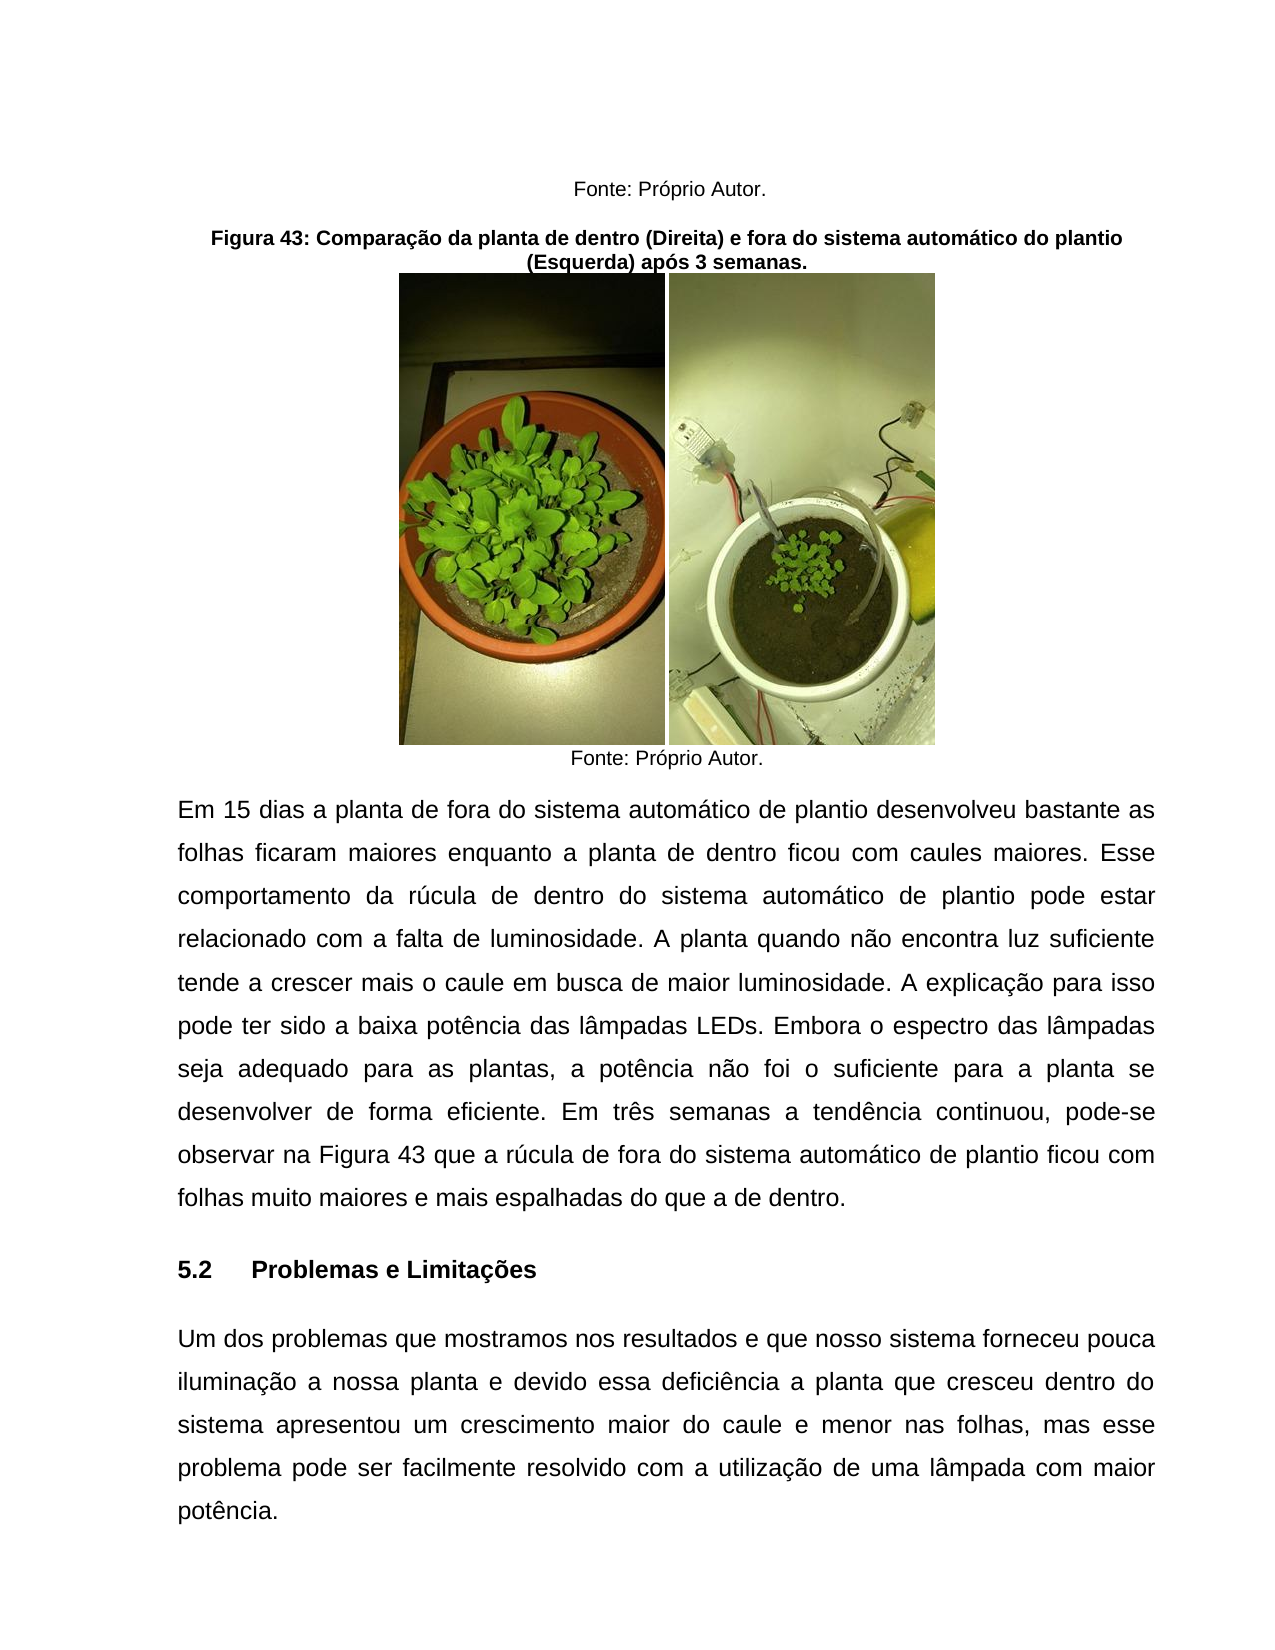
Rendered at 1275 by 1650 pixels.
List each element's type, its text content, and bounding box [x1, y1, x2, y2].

text Figura 43: Comparação da planta de dentro (Direita) e fora do sistema automático do plantio (Esquerda) após 3 semanas. [177, 226, 1157, 274]
text Um dos problemas que mostramos nos resultados e que nosso sistema forneceu pouca iluminação a nossa planta e devido essa deficiência a planta que cresceu dentro do sistema apresentou um crescimento maior do caule e menor nas folhas, mas esse problema pode ser facilmente resolvido com a utilização de uma lâmpada com maior potência. [177, 1323, 1157, 1525]
text Fonte: Próprio Autor. [177, 177, 1157, 201]
text Em 15 dias a planta de fora do sistema automático de plantio desenvolveu bastante as folhas ficaram maiores enquanto a planta de dentro ficou com caules maiores. Esse comportamento da rúcula de dentro do sistema automático de plantio pode estar relacionado com a falta de luminosidade. A planta quando não encontra luz suficiente tende a crescer mais o caule em busca de maior luminosidade. A explicação para isso pode ter sido a baixa potência das lâmpadas LEDs. Embora o espectro das lâmpadas seja adequado para as plantas, a potência não foi o suficiente para a planta se desenvolver de forma eficiente. Em três semanas a tendência continuou, pode-se observar na figura 43 que a rúcula de fora do sistema automático de plantio ficou com folhas muito maiores e mais espalhadas do que a de dentro. [177, 795, 1157, 1212]
picture [669, 273, 935, 745]
text Fonte: Próprio Autor. [177, 746, 1157, 770]
picture [399, 273, 665, 745]
subtitle Problemas e Limitações [177, 1255, 1157, 1284]
